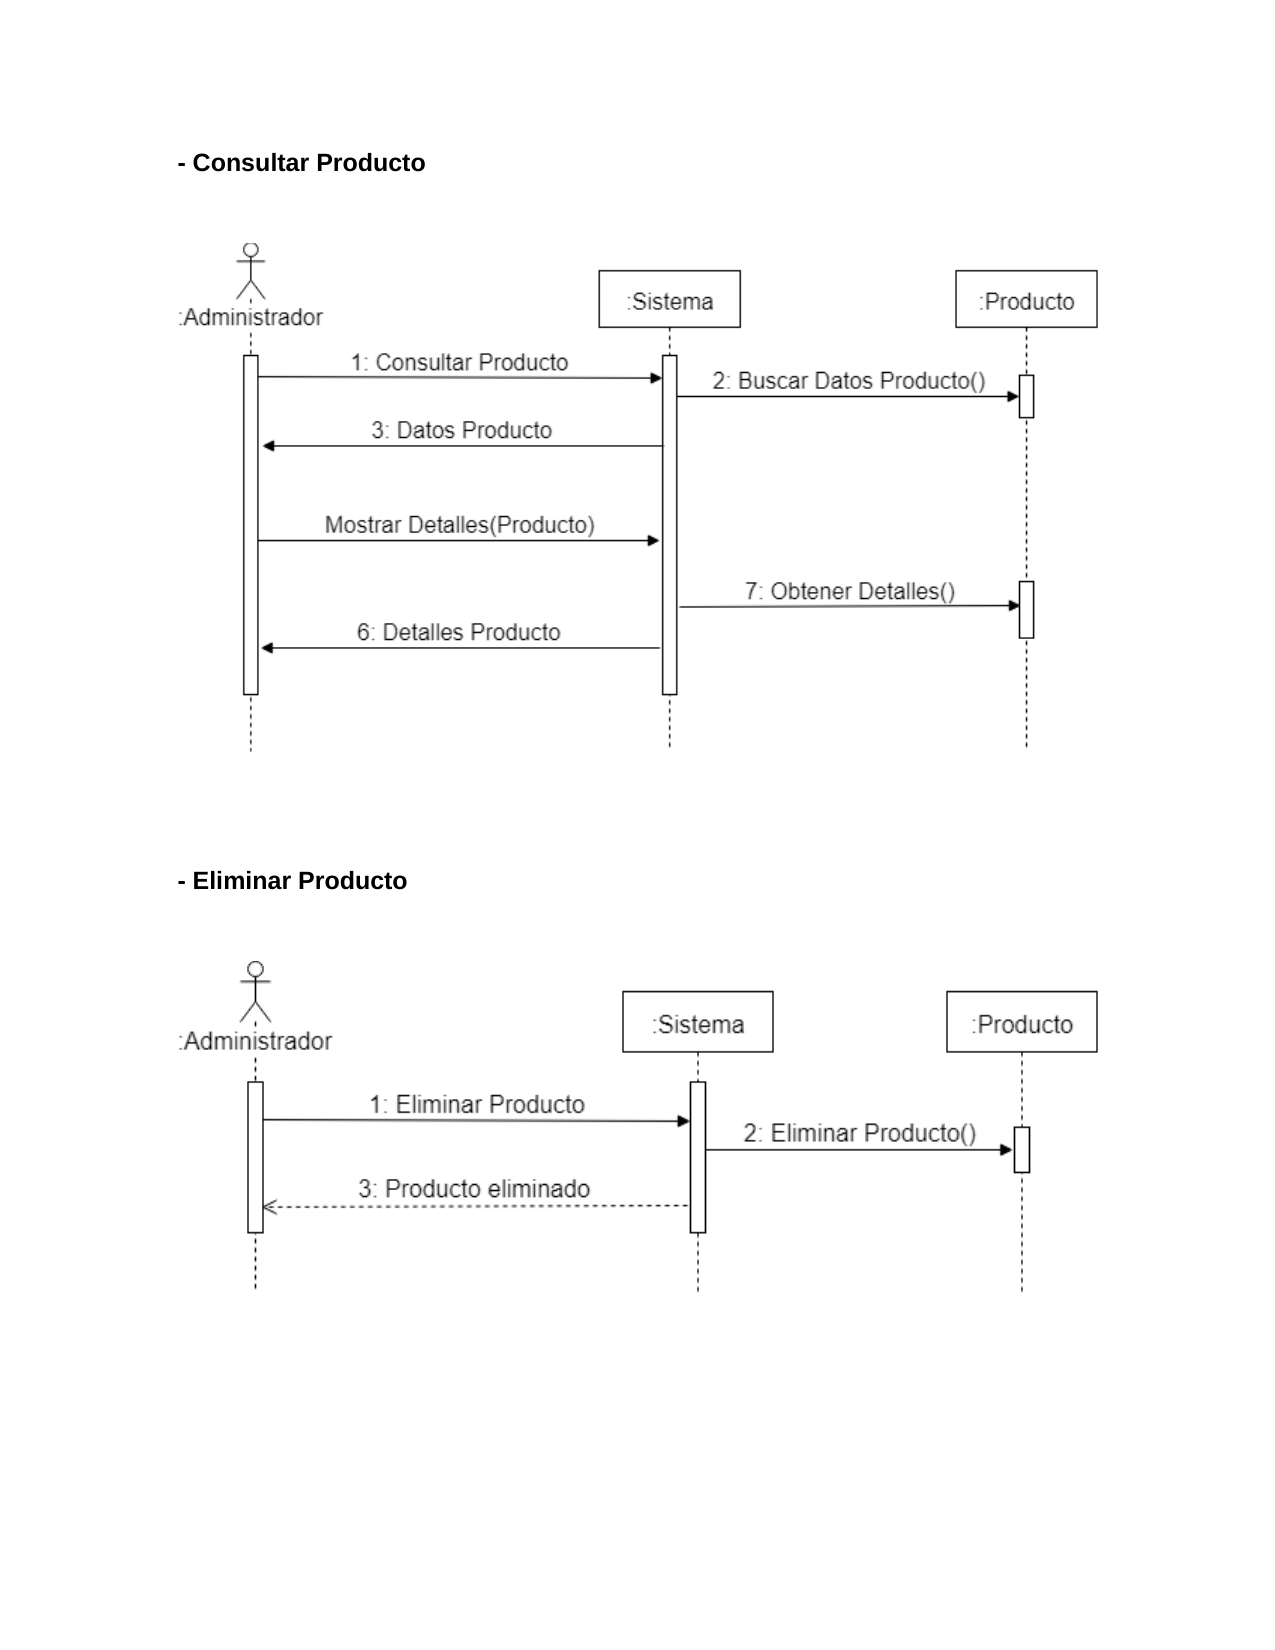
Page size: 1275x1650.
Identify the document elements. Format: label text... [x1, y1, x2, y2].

text - Eliminar Producto [177, 866, 1098, 895]
text - Consultar Producto [177, 148, 1098, 176]
picture [177, 243, 1098, 752]
picture [177, 961, 1098, 1294]
